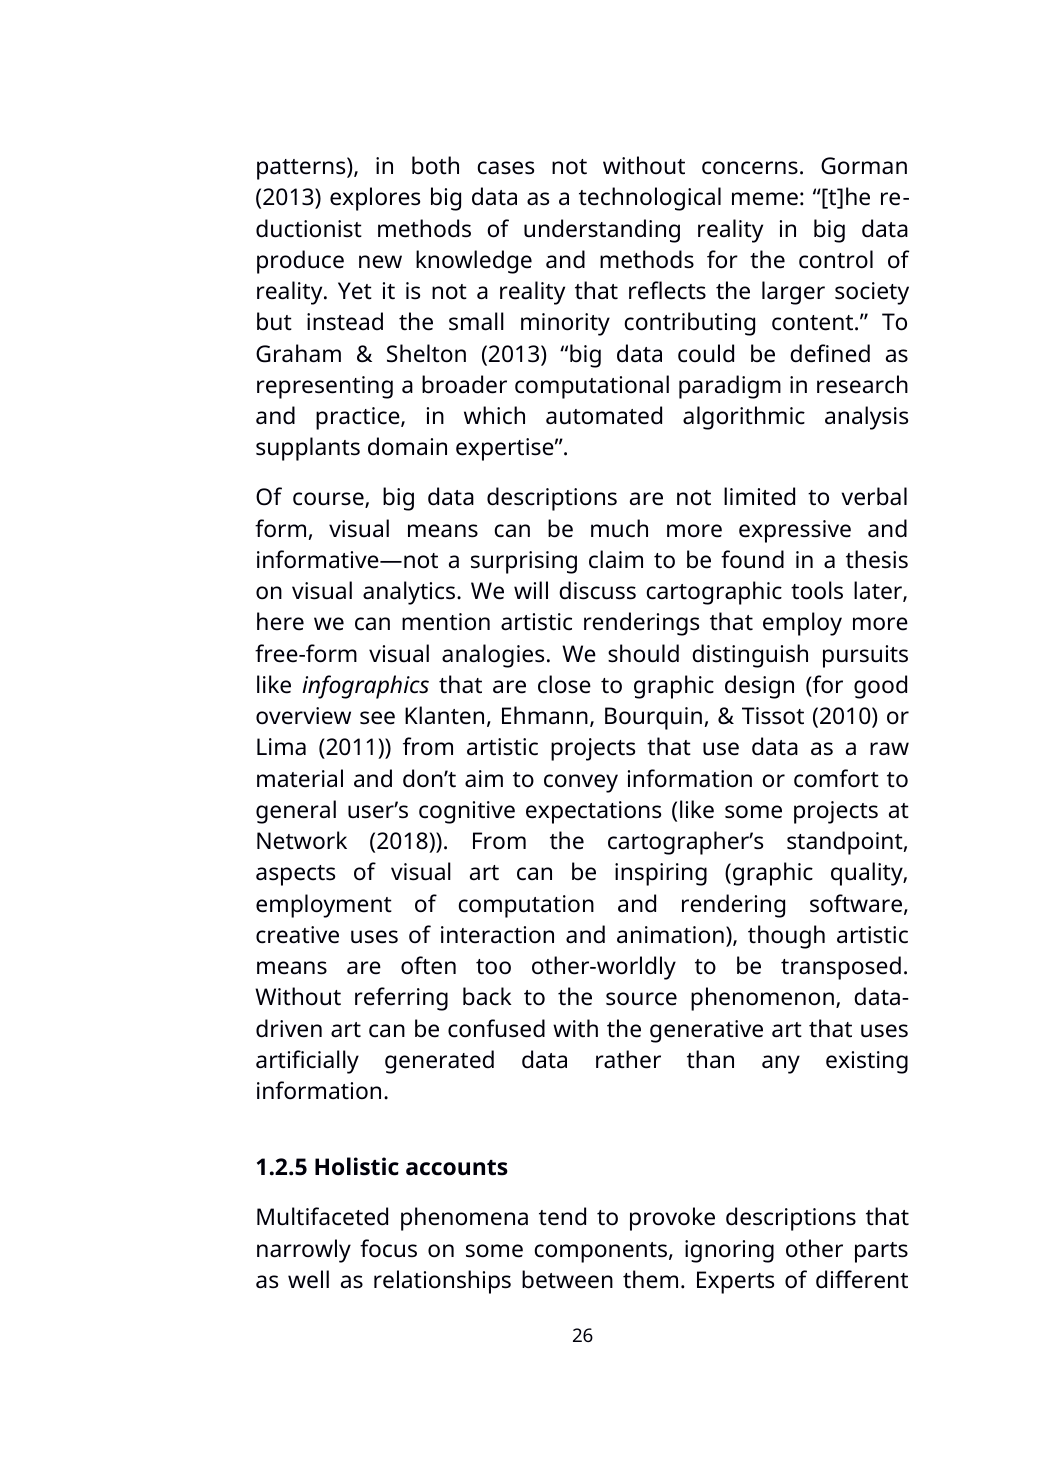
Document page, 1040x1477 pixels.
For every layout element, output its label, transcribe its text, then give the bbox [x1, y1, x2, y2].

text Of course, big data descriptions are not limited to verbal form, visual means can be much more expressive and informative—not a surprising claim to be found in a thesis on visual analytics. We will discuss cartographic tools later, here we can mention artistic renderings that employ more free-form visual analogies. We should distinguish pursuits like infographics that are close to graphic design (for good overview see Klanten, Ehmann, Bourquin, & Tissot (2010) or Lima (2011)) from artistic projects that use data as a raw material and don’t aim to convey information or comfort to general user’s cognitive expectations (like some projects at Network (2018)). From the cartographer’s standpoint, aspects of visual art can be inspiring (graphic quality, employment of computation and rendering software, creative uses of interaction and animation), though artistic means are often too other-worldly to be transposed. Without referring back to the source phenomenon, data-driven art can be confused with the generative art that uses artificially generated data rather than any existing information. [255, 481, 910, 1106]
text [255, 150, 910, 462]
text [255, 1201, 910, 1295]
subtitle 1.2.5 Holistic accounts [255, 1151, 910, 1182]
